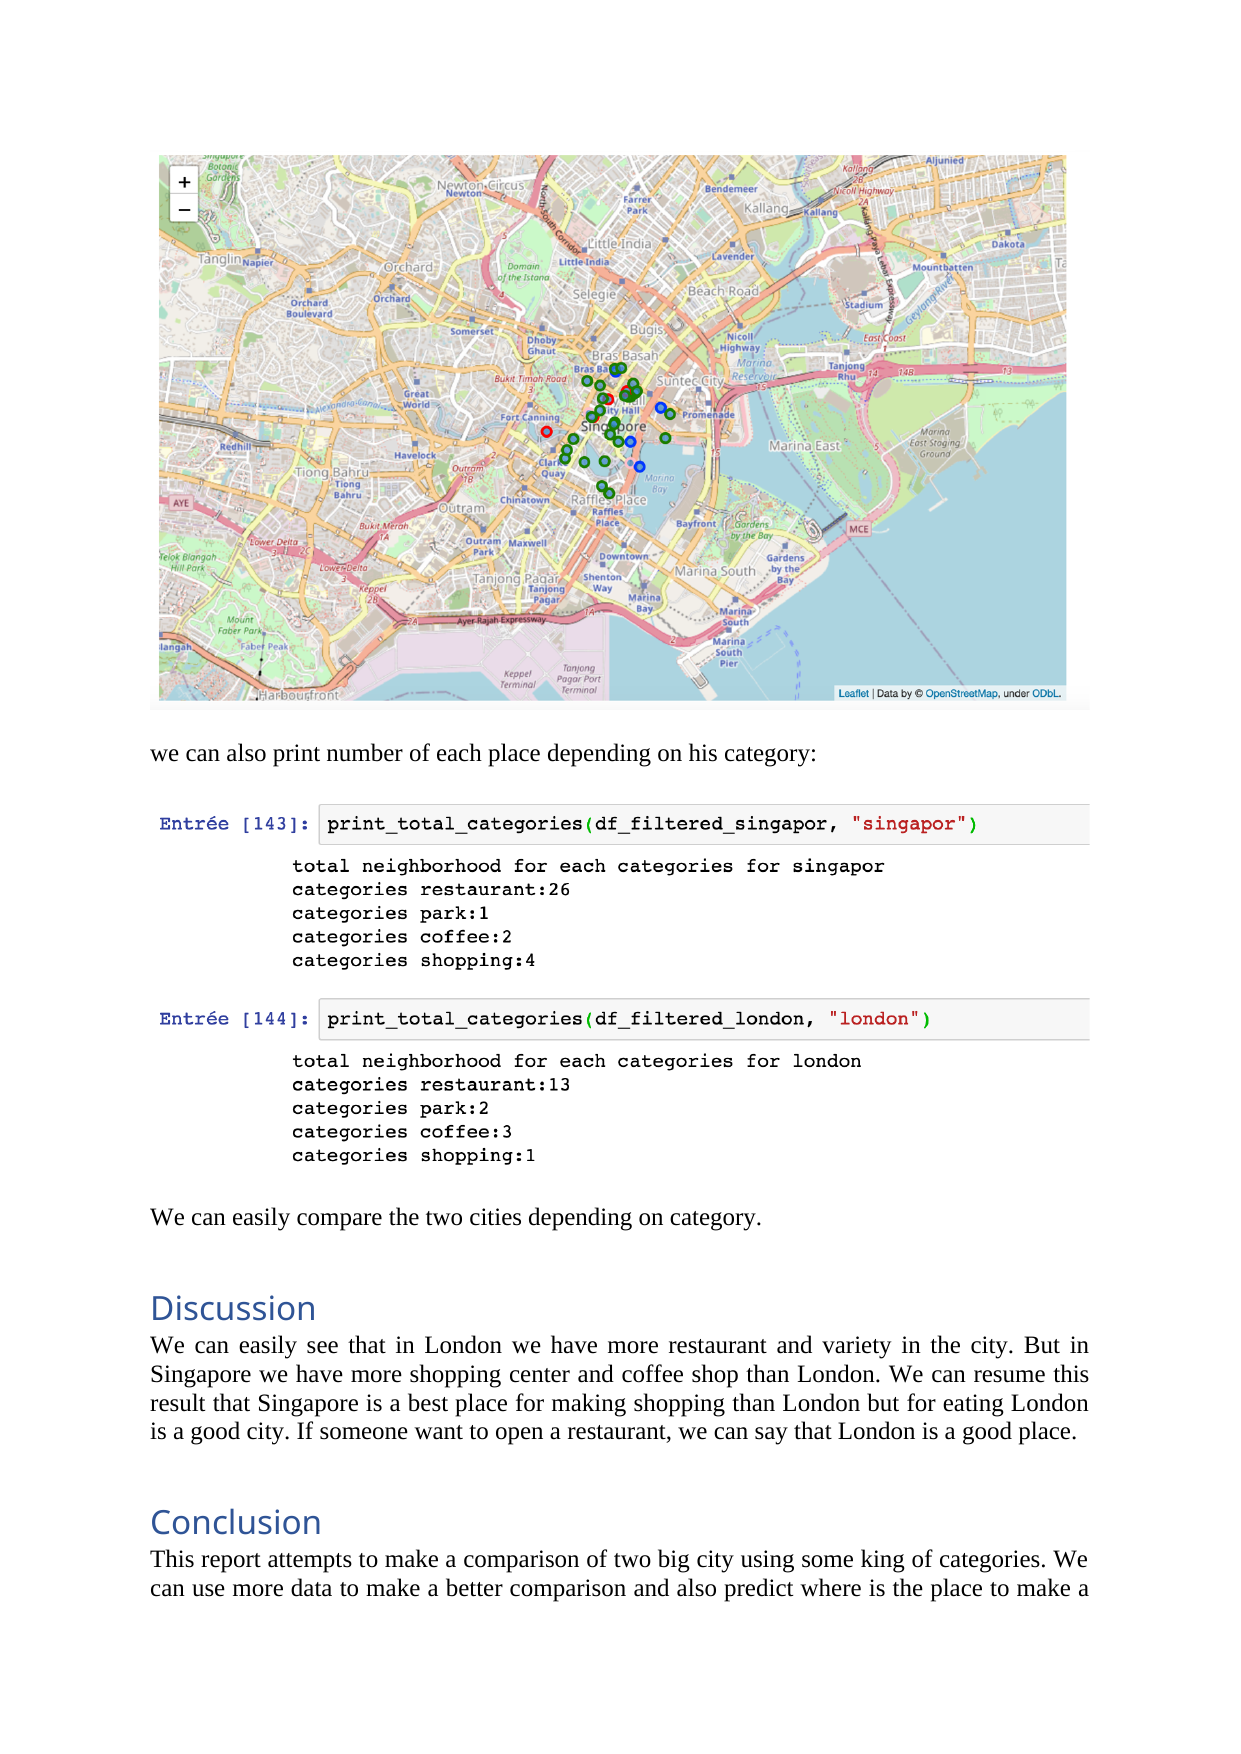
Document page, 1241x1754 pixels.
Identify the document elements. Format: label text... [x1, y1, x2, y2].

text We can easily compare the two cities depending on category. [150, 1202, 1090, 1231]
text we can also print number of each place depending on his category: [150, 738, 1090, 767]
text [150, 1544, 1090, 1602]
subtitle Discussion [150, 1285, 1090, 1330]
picture [150, 795, 1090, 1174]
text We can easily see that in London we have more restaurant and variety in the city. But in Singapore we have more shopping center and coffee shop than London. We can resume this result that Singapore is a best place for making shopping than London but for eating London is a good city. If someone want to open a restaurant, we can say that London is a good place. [150, 1330, 1090, 1445]
picture [150, 150, 1090, 710]
subtitle Conclusion [150, 1499, 1090, 1544]
